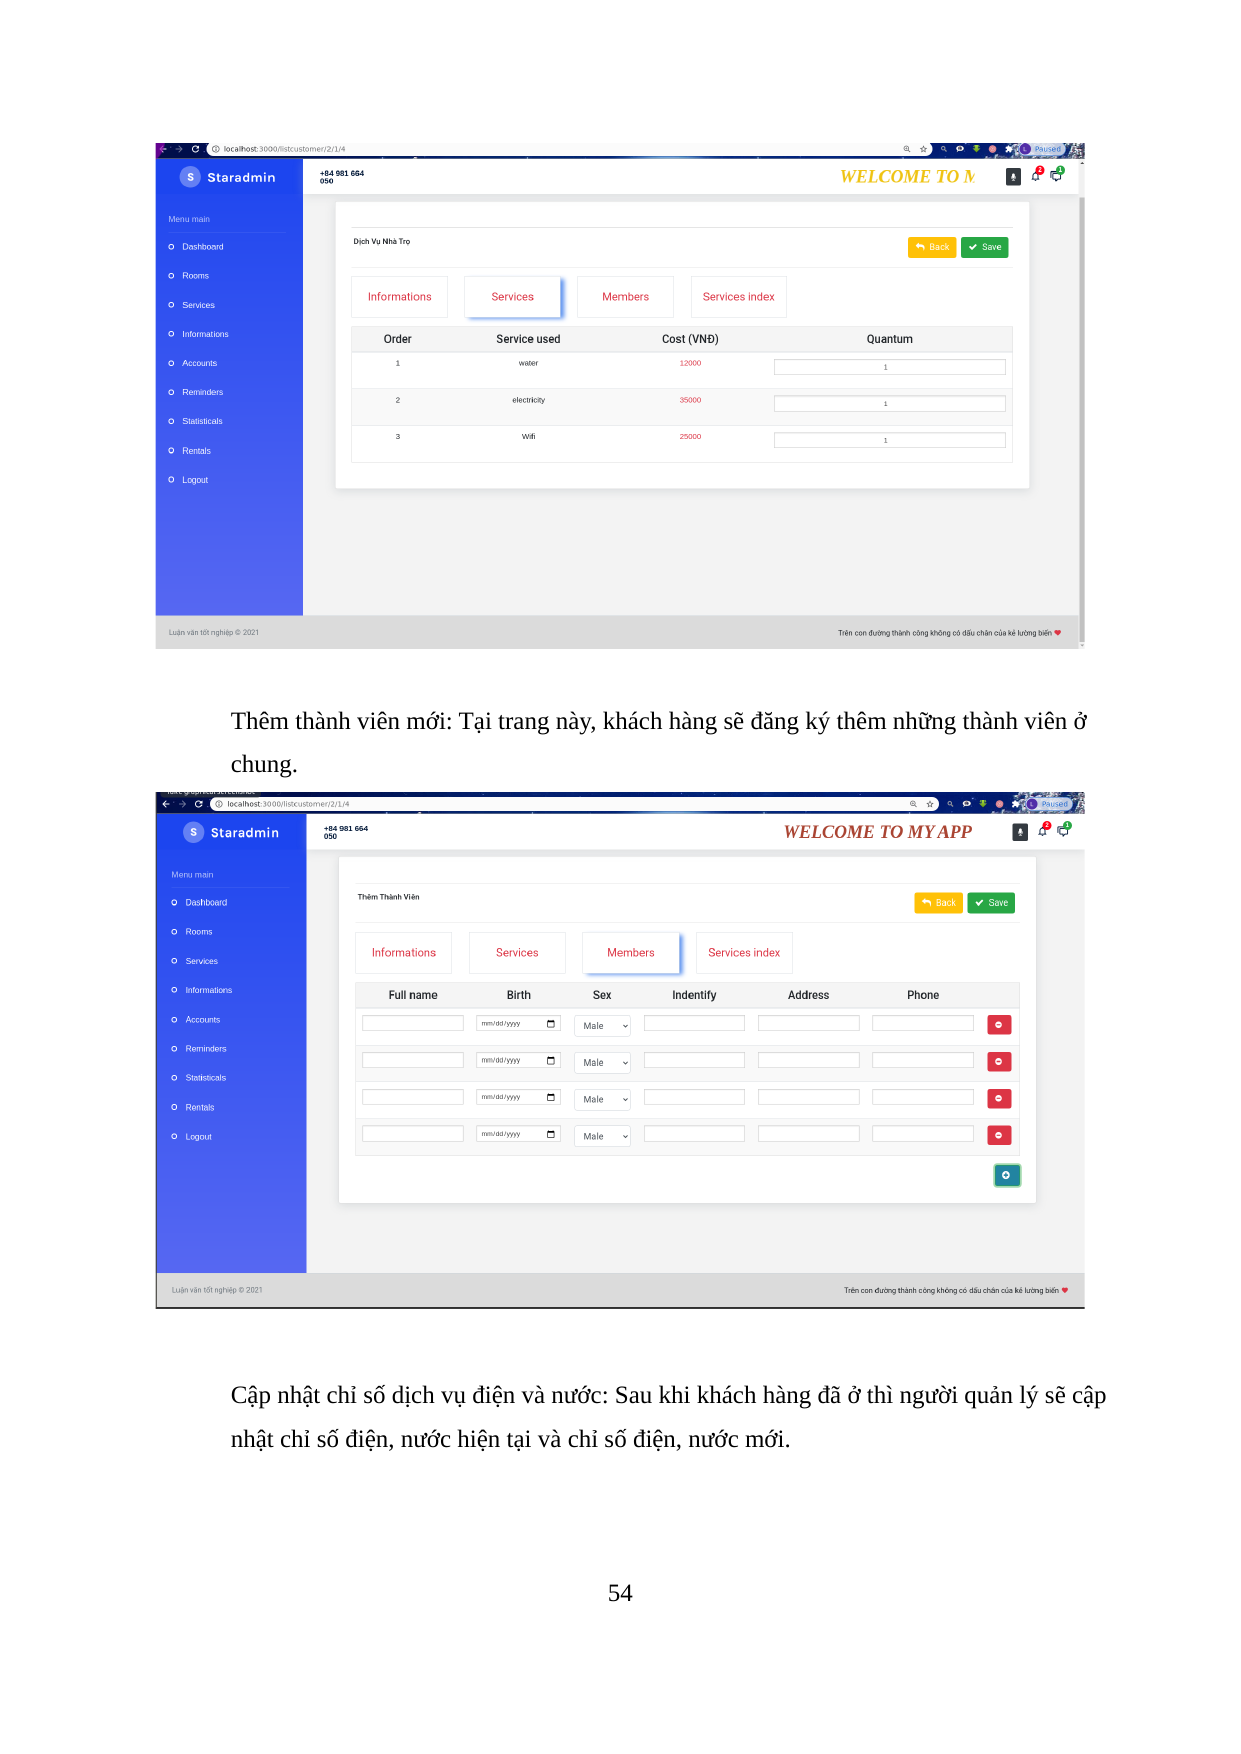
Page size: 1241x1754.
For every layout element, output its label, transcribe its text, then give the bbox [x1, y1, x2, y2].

text Cập nhật chỉ số dịch vụ điện và nước: Sau khi khách hàng đã ở thì người quản lý sẽ cập nhật chỉ số điện, nước hiện tại và chỉ số điện, nước mới. [231, 1381, 1122, 1452]
text Thêm thành viên mới: Tại trang này, khách hàng sẽ đăng ký thêm những thành viên ở chung. [231, 706, 1122, 778]
picture [155, 143, 1085, 649]
picture [155, 792, 1085, 1309]
